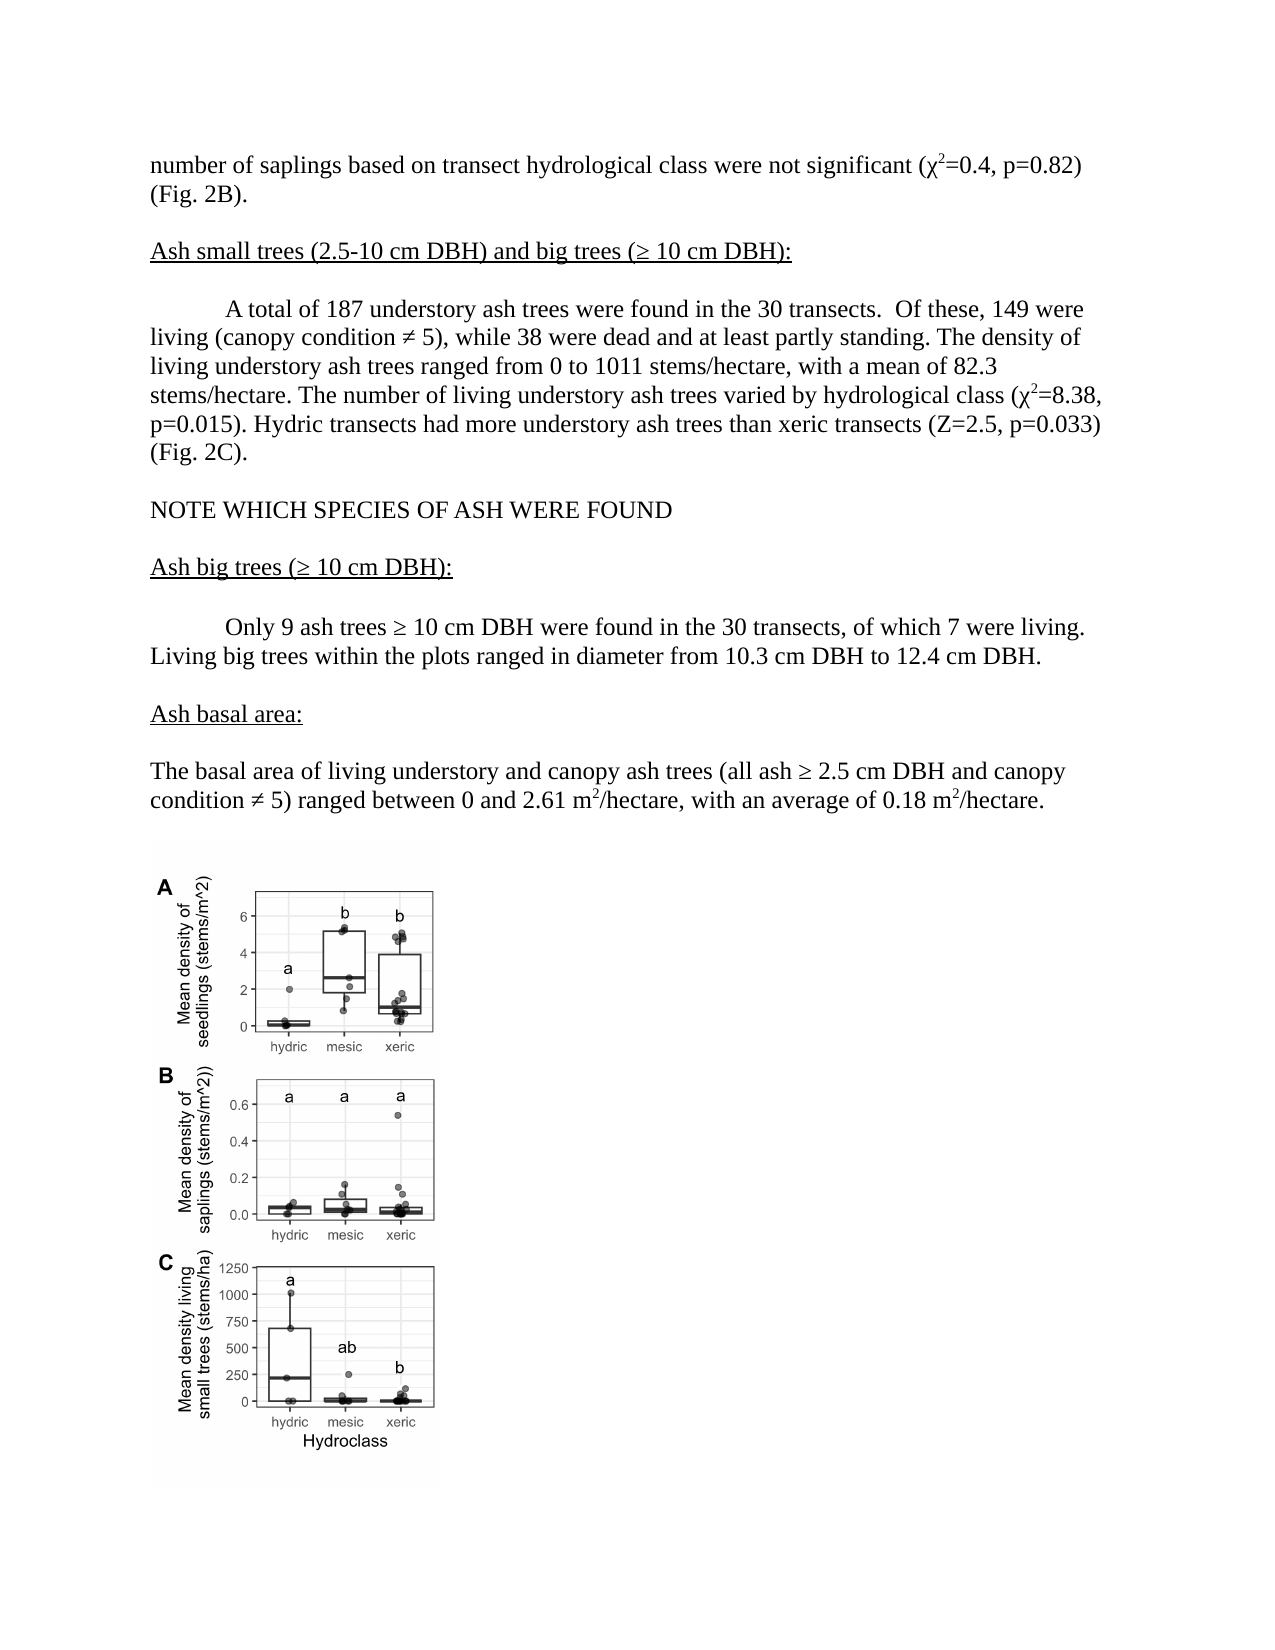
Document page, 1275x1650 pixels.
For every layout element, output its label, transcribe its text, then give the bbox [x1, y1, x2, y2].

text The basal area of living understory and canopy ash trees (all ash ≥ 2.5 cm DBH and canopy condition ≠ 5) ranged between 0 and 2.61 m2/hectare, with an average of 0.18 m2/hectare. [150, 756, 1125, 814]
picture [150, 842, 443, 1487]
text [150, 150, 1125, 207]
text A total of 187 understory ash trees were found in the 30 transects. Of these, 149 were living (canopy condition ≠ 5), while 38 were dead and at least partly standing. The density of living understory ash trees ranged from 0 to 1011 stems/hectare, with a mean of 82.3 stems/hectare. The number of living understory ash trees varied by hydrological class (χ2=8.38, p=0.015). Hydric transects had more understory ash trees than xeric transects (Z=2.5, p=0.033) (Fig. 2C). [150, 294, 1125, 466]
text Ash basal area: [150, 699, 1125, 727]
text Ash small trees (2.5-10 cm DBH) and big trees (≥ 10 cm DBH): [150, 236, 1125, 265]
text Ash big trees (≥ 10 cm DBH): [150, 552, 1125, 581]
text Only 9 ash trees ≥ 10 cm DBH were found in the 30 transects, of which 7 were living. Living big trees within the plots ranged in diameter from 10.3 cm DBH to 12.4 cm DBH. [150, 612, 1125, 670]
text NOTE WHICH SPECIES OF ASH WERE FOUND [150, 495, 1125, 524]
